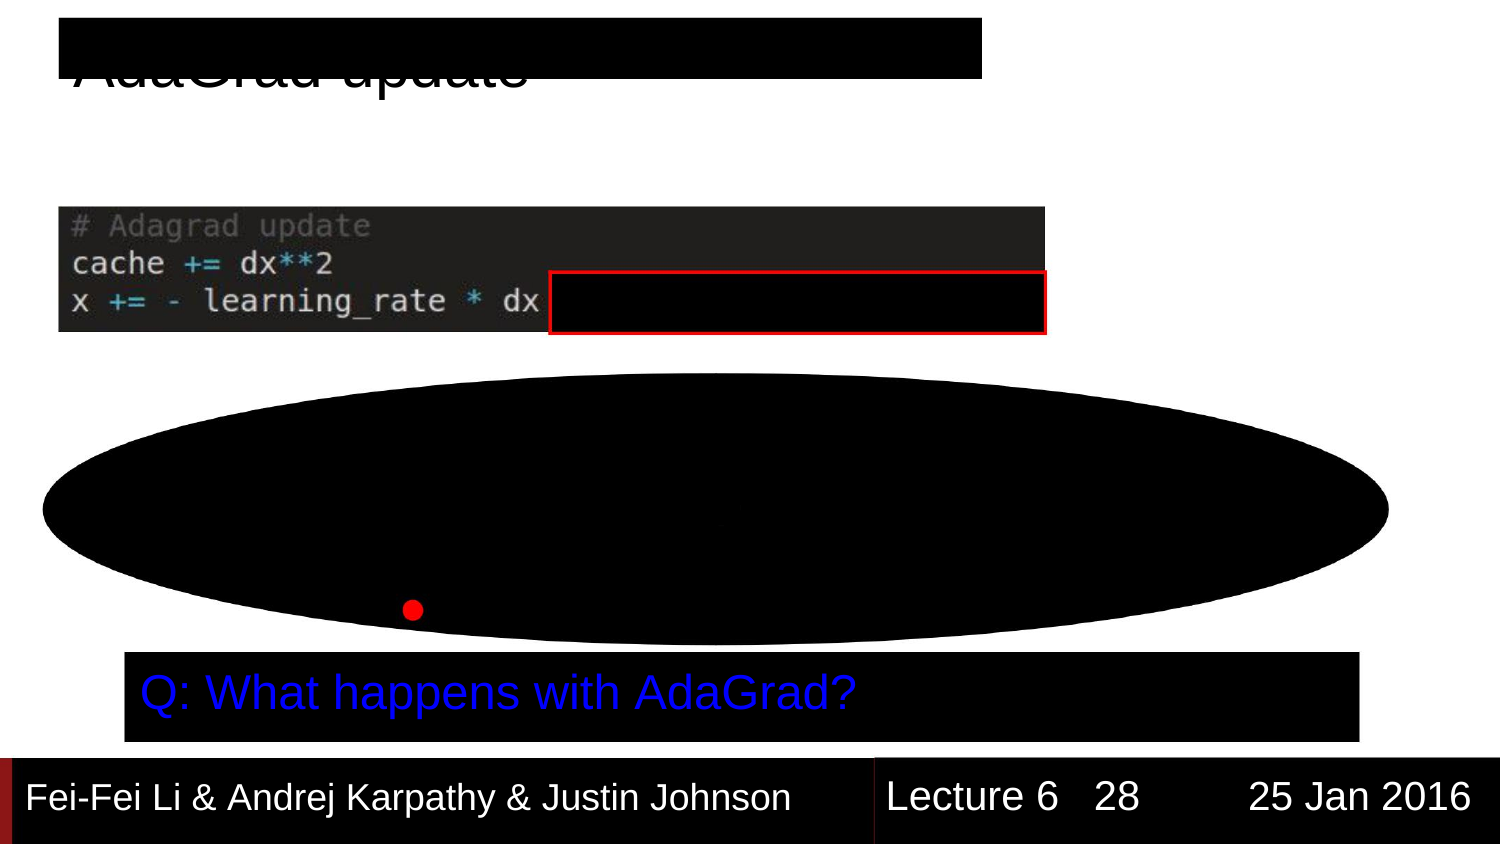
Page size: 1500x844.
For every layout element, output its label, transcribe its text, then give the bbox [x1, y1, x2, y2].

text Fei-Fei Li & Andrej Karpathy & Justin Johnson Lecture 6 28 25 Jan 2016 [25, 772, 1479, 820]
picture [0, 755, 1500, 844]
picture [56, 15, 984, 81]
picture [40, 205, 1391, 744]
text Q: What happens with AdaGrad? [139, 663, 1479, 719]
text AdaGrad update [73, 29, 1479, 101]
